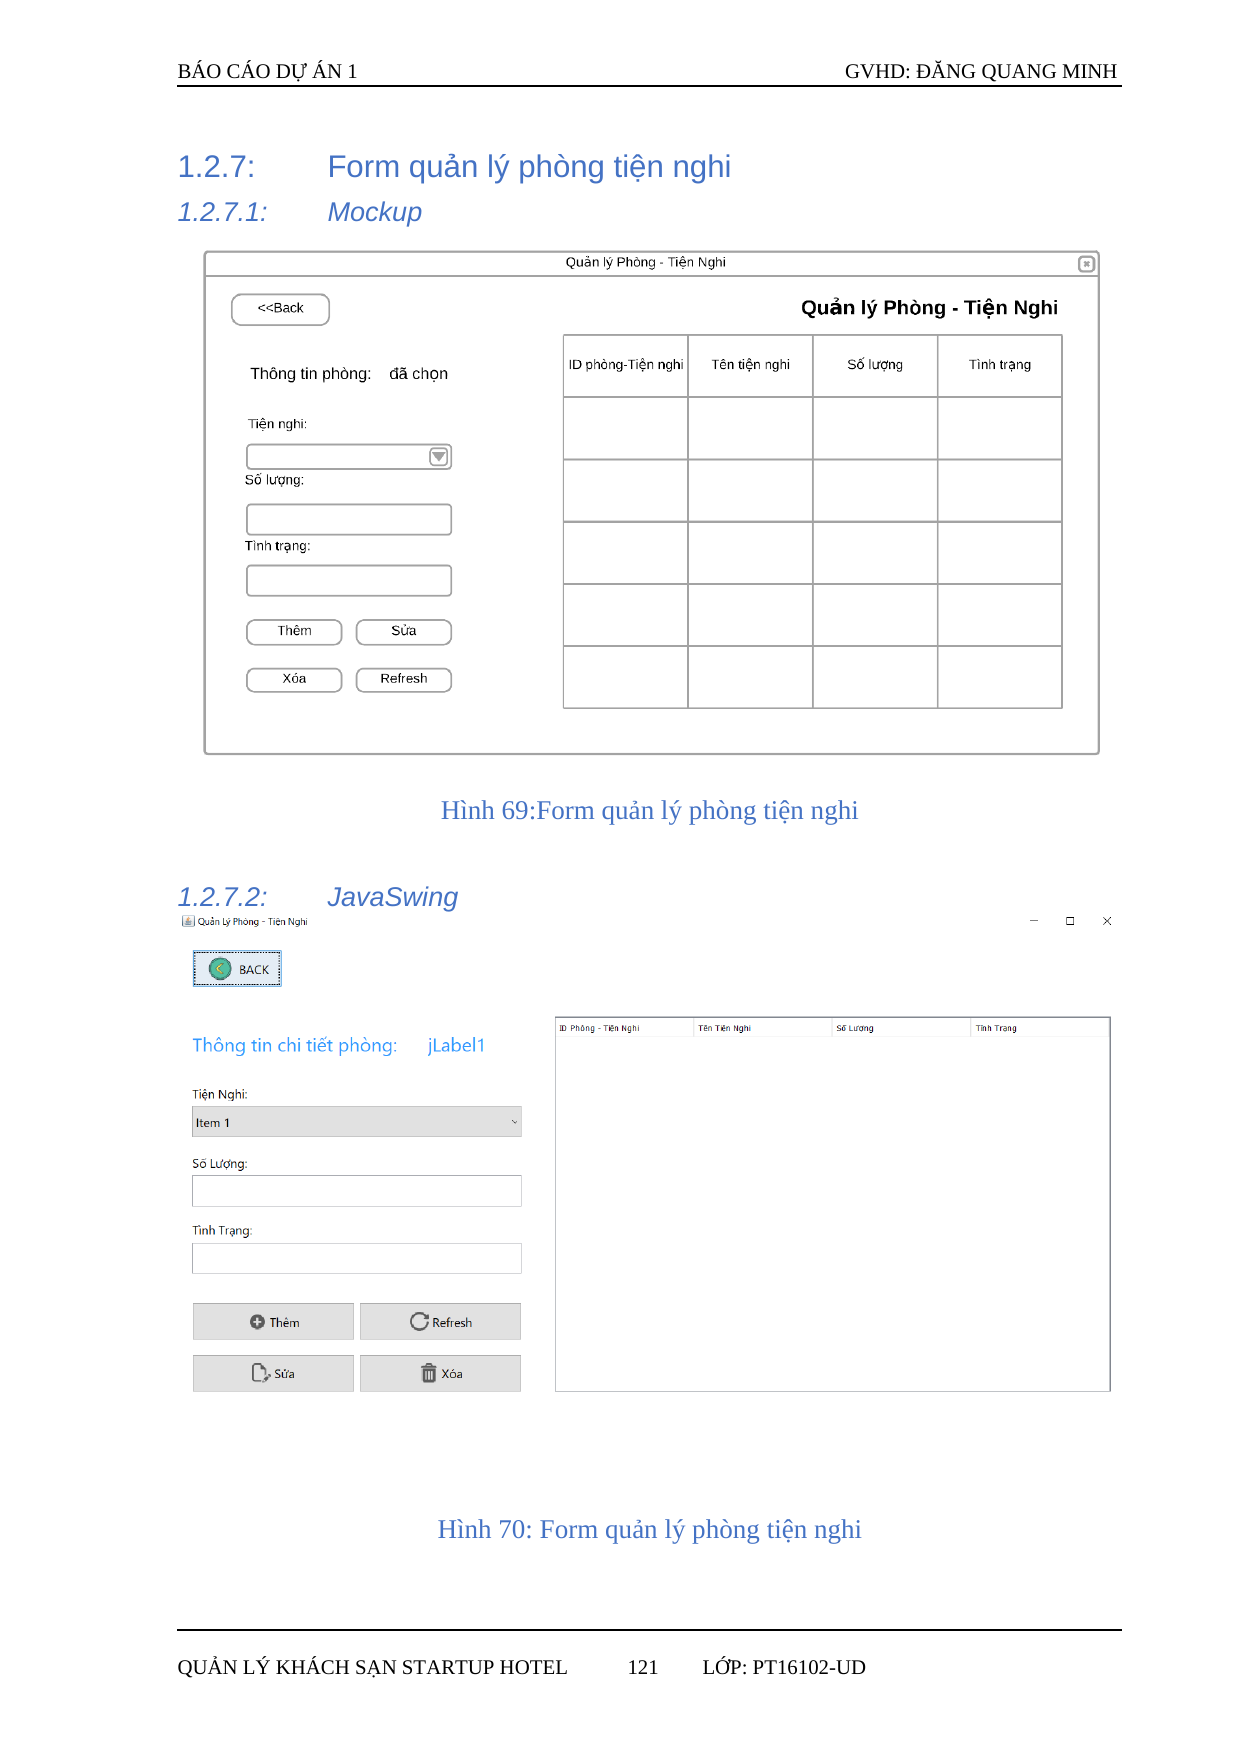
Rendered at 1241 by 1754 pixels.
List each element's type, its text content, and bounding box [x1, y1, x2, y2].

text Hình 70: Form quản lý phòng tiện nghi [177, 1513, 1122, 1544]
subtitle JavaSwing [177, 881, 1122, 912]
picture [177, 227, 1123, 778]
subtitle Mockup [177, 196, 1122, 227]
subtitle Form quản lý phòng tiện nghi [177, 148, 1122, 184]
text Hình 69:Form quản lý phòng tiện nghi [177, 794, 1122, 825]
picture [177, 912, 1123, 1496]
